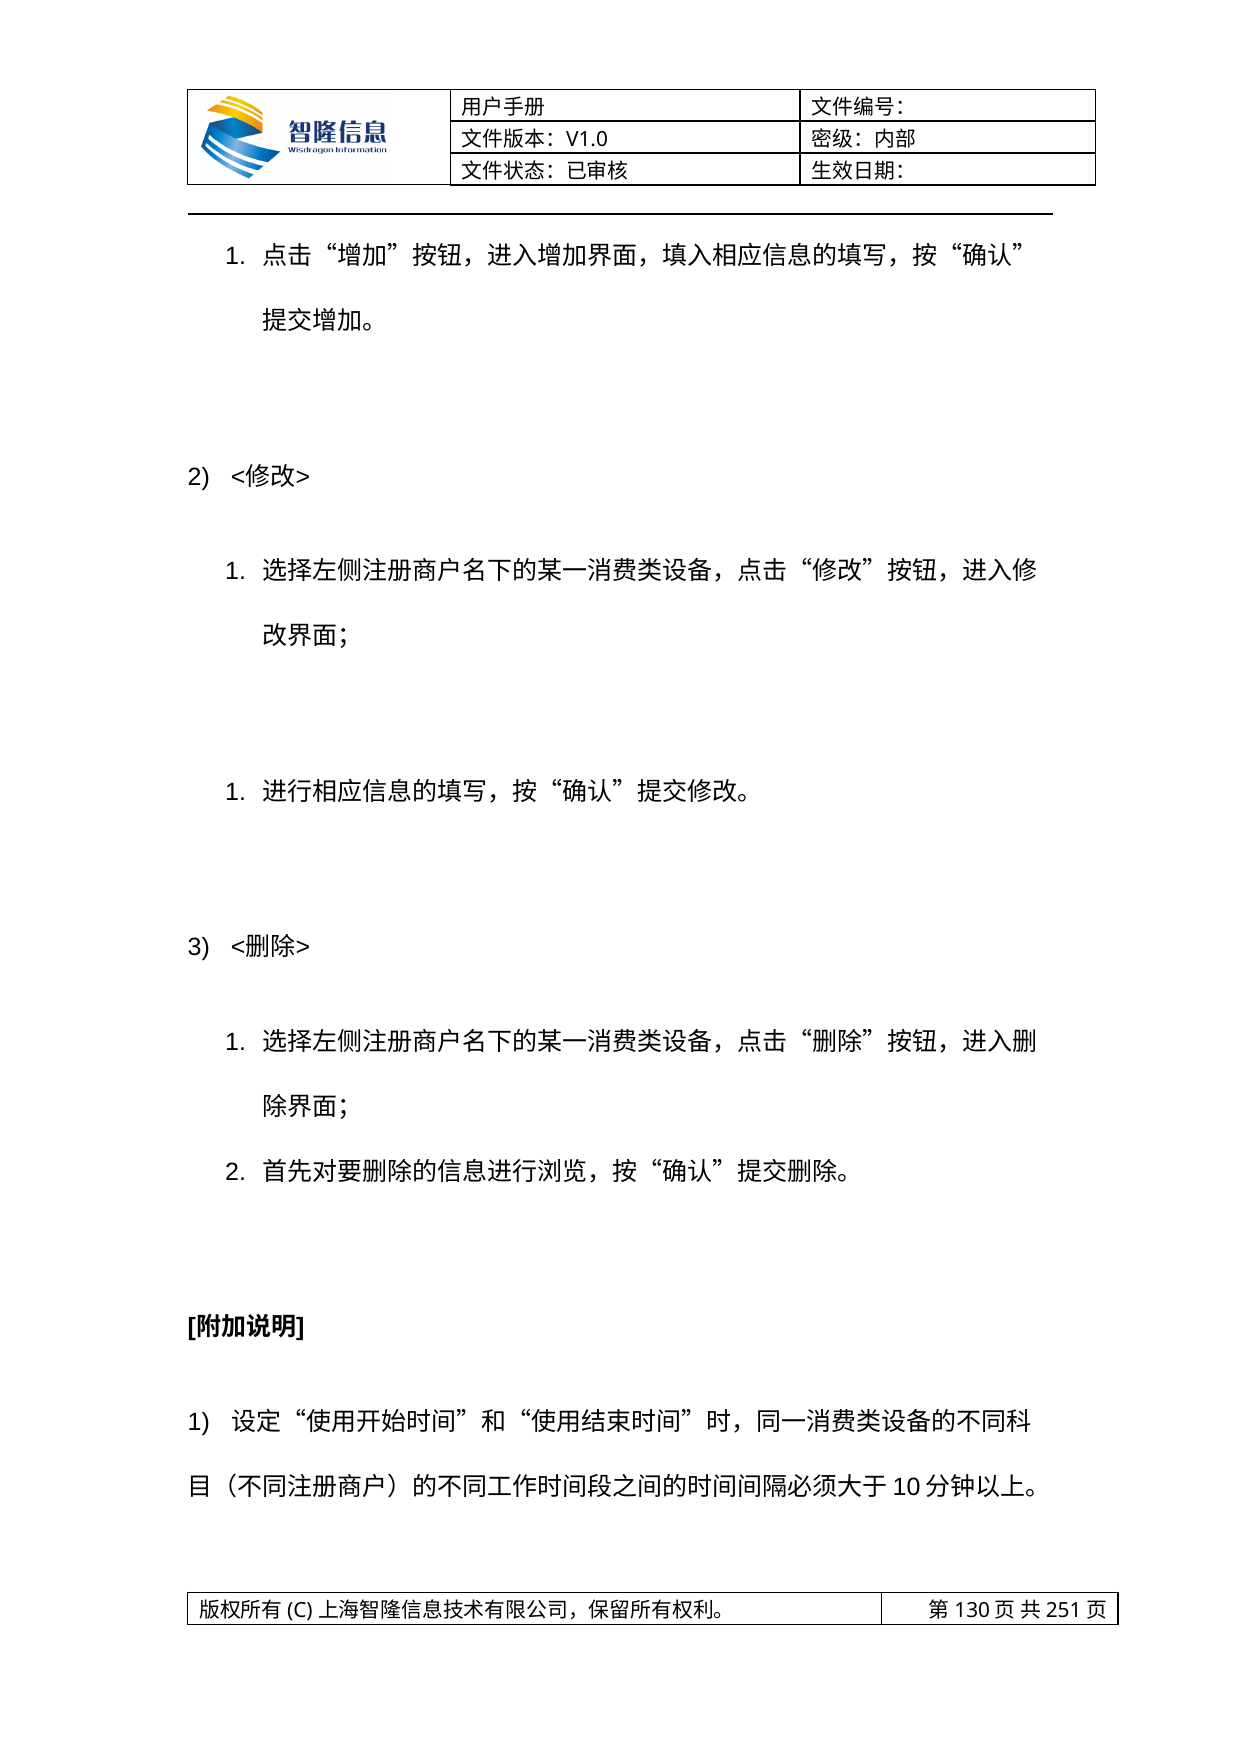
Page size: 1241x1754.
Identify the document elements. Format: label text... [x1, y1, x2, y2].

picture [198, 91, 388, 183]
list 选择左侧注册商户名下的某一消费类设备，点击“删除”按钮，进入删除界面； [225, 1007, 1053, 1137]
list 点击“增加”按钮，进入增加界面，填入相应信息的填写，按“确认”提交增加。 [225, 221, 1053, 351]
text 2) <修改> [187, 442, 1053, 507]
list 首先对要删除的信息进行浏览，按“确认”提交删除。 [225, 1137, 1053, 1202]
text [附加说明] [187, 1292, 1053, 1357]
list 选择左侧注册商户名下的某一消费类设备，点击“修改”按钮，进入修改界面； [225, 536, 1053, 666]
text 1) 设定“使用开始时间”和“使用结束时间”时，同一消费类设备的不同科目（不同注册商户）的不同工作时间段之间的时间间隔必须大于10分钟以上。 [187, 1387, 1053, 1517]
list 进行相应信息的填写，按“确认”提交修改。 [225, 757, 1053, 822]
text 3) <删除> [187, 912, 1053, 977]
